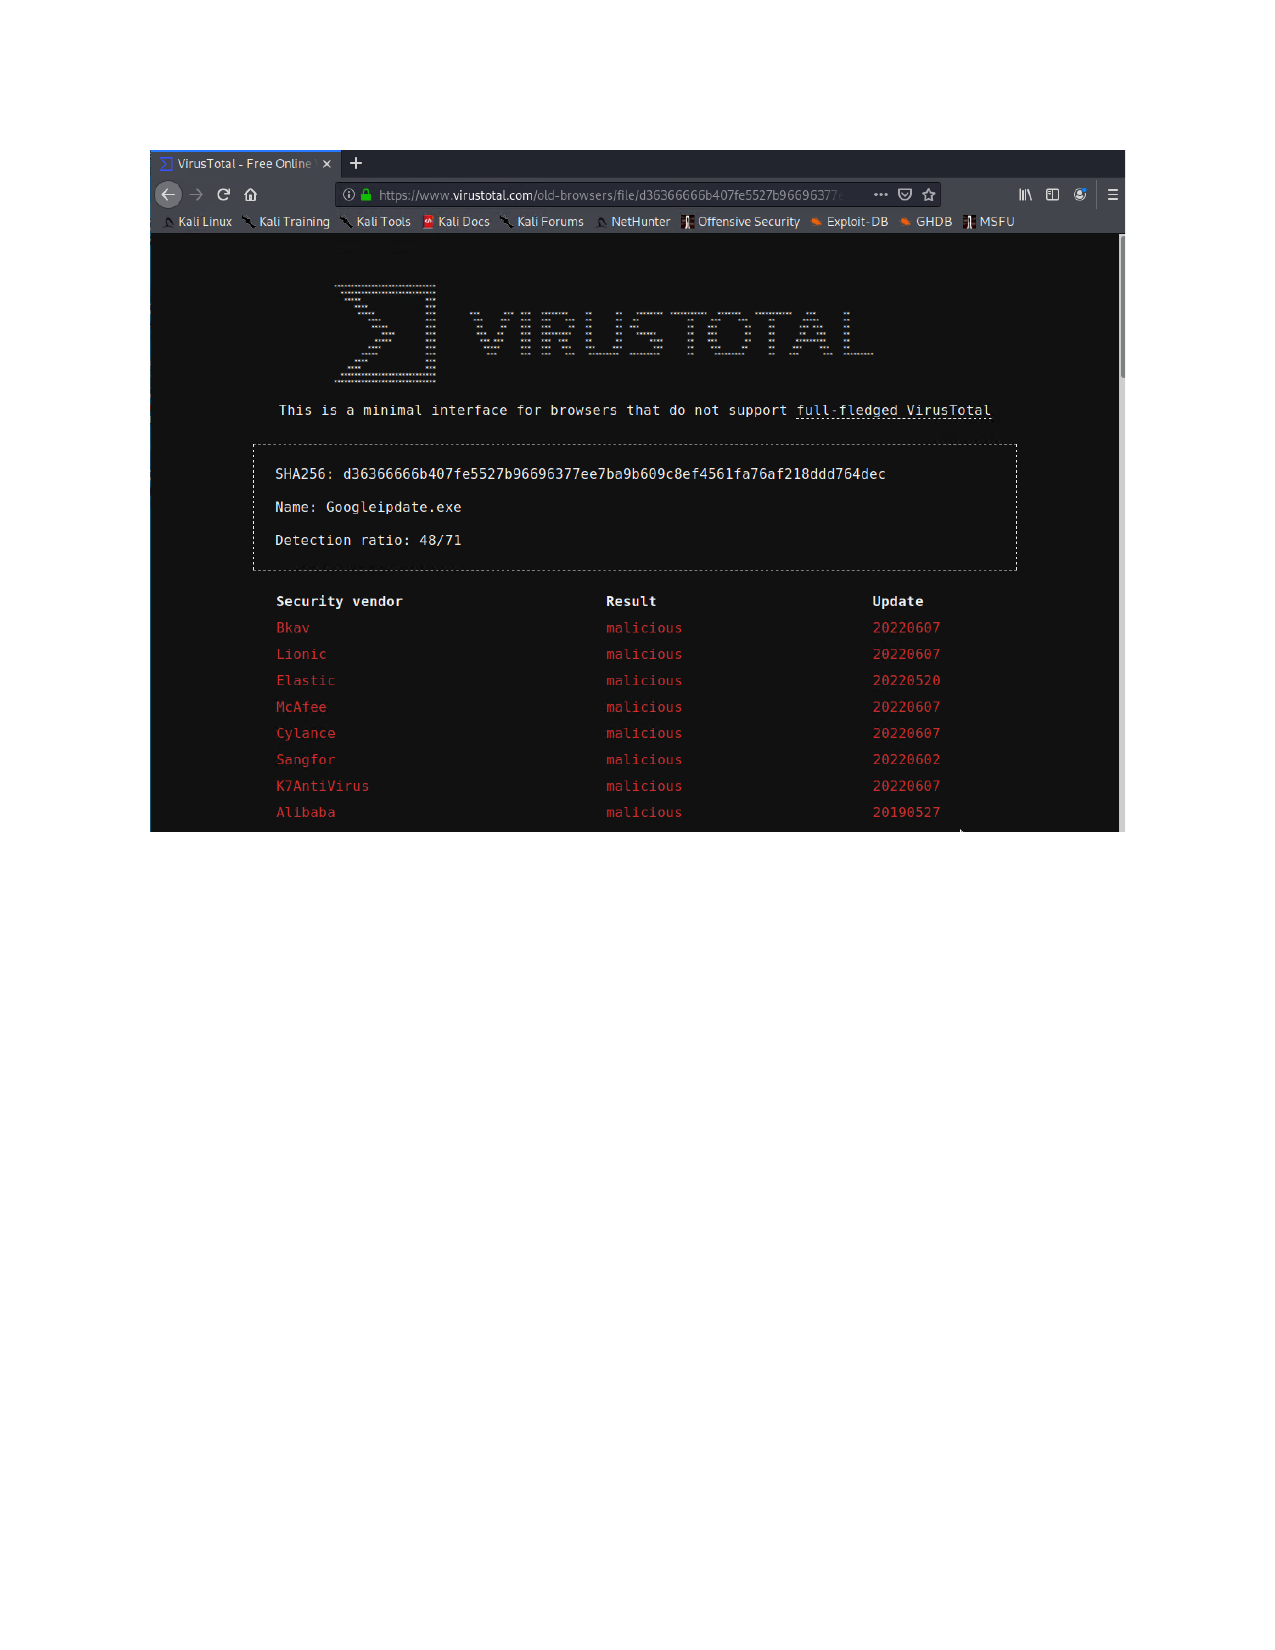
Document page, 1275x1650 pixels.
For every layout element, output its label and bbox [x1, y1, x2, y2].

picture [150, 150, 1125, 832]
